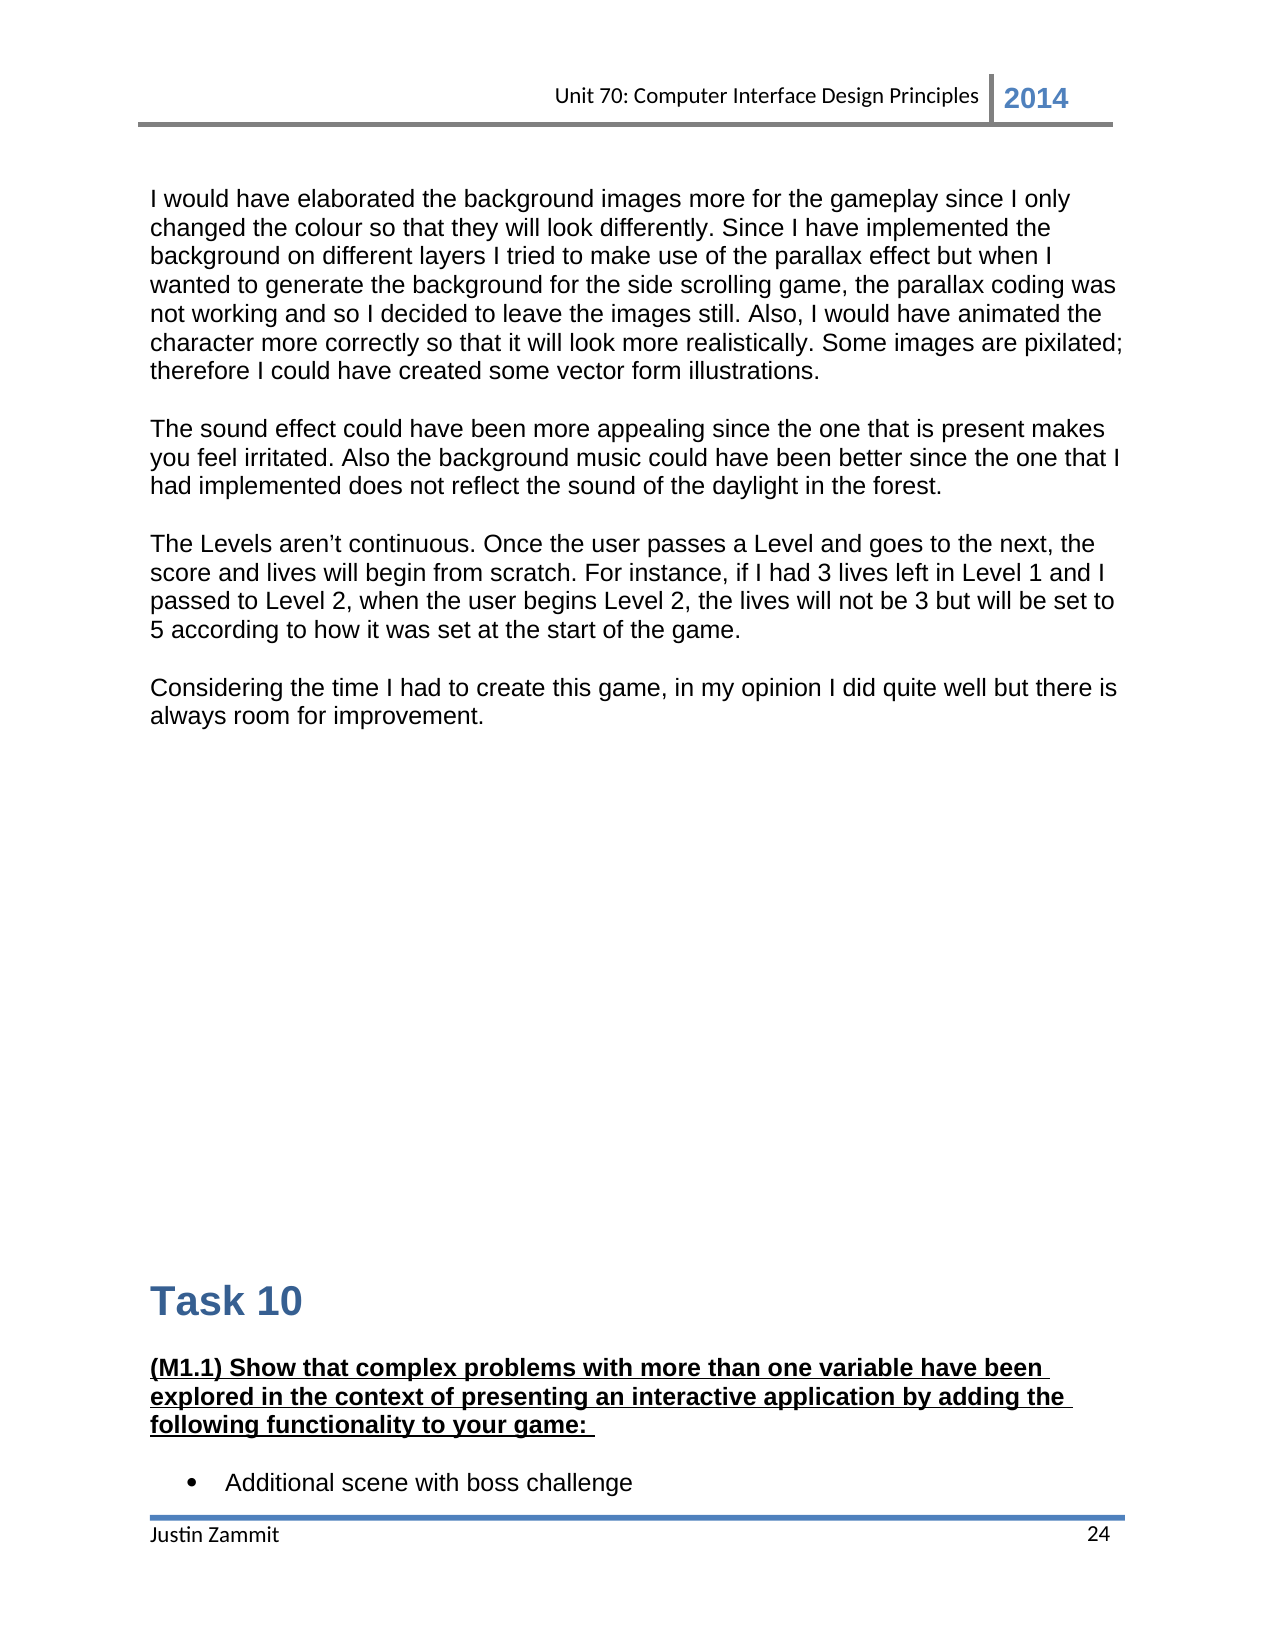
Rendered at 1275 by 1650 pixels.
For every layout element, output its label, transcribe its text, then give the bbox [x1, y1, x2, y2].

text Considering the time I had to create this game, in my opinion I did quite well but there is always room for improvement. [150, 672, 1125, 730]
subtitle Task 10 [150, 1276, 1125, 1324]
list Additional scene with boss challenge [187, 1468, 1125, 1497]
text I would have elaborated the background images more for the gameplay since I only changed the colour so that they will look differently. Since I have implemented the background on different layers I tried to make use of the parallax effect but when I wanted to generate the background for the side scrolling game, the parallax coding was not working and so I decided to leave the images still. Also, I would have animated the character more correctly so that it will look more realistically. Some images are pixilated; therefore I could have created some vector form illustrations. [150, 184, 1125, 385]
text The sound effect could have been more appealing since the one that is present makes you feel irritated. Also the background music could have been better since the one that I had implemented does not reflect the sound of the daylight in the forest. [150, 414, 1125, 500]
text The Levels aren’t continuous. Once the user passes a Level and goes to the next, the score and lives will begin from scratch. For instance, if I had 3 lives left in Level 1 and I passed to Level 2, when the user begins Level 2, the lives will not be 3 but will be set to 5 according to how it was set at the start of the game. [150, 529, 1125, 644]
text (M1.1) Show that complex problems with more than one variable have been explored in the context of presenting an interactive application by adding the following functionality to your game: [150, 1353, 1125, 1439]
